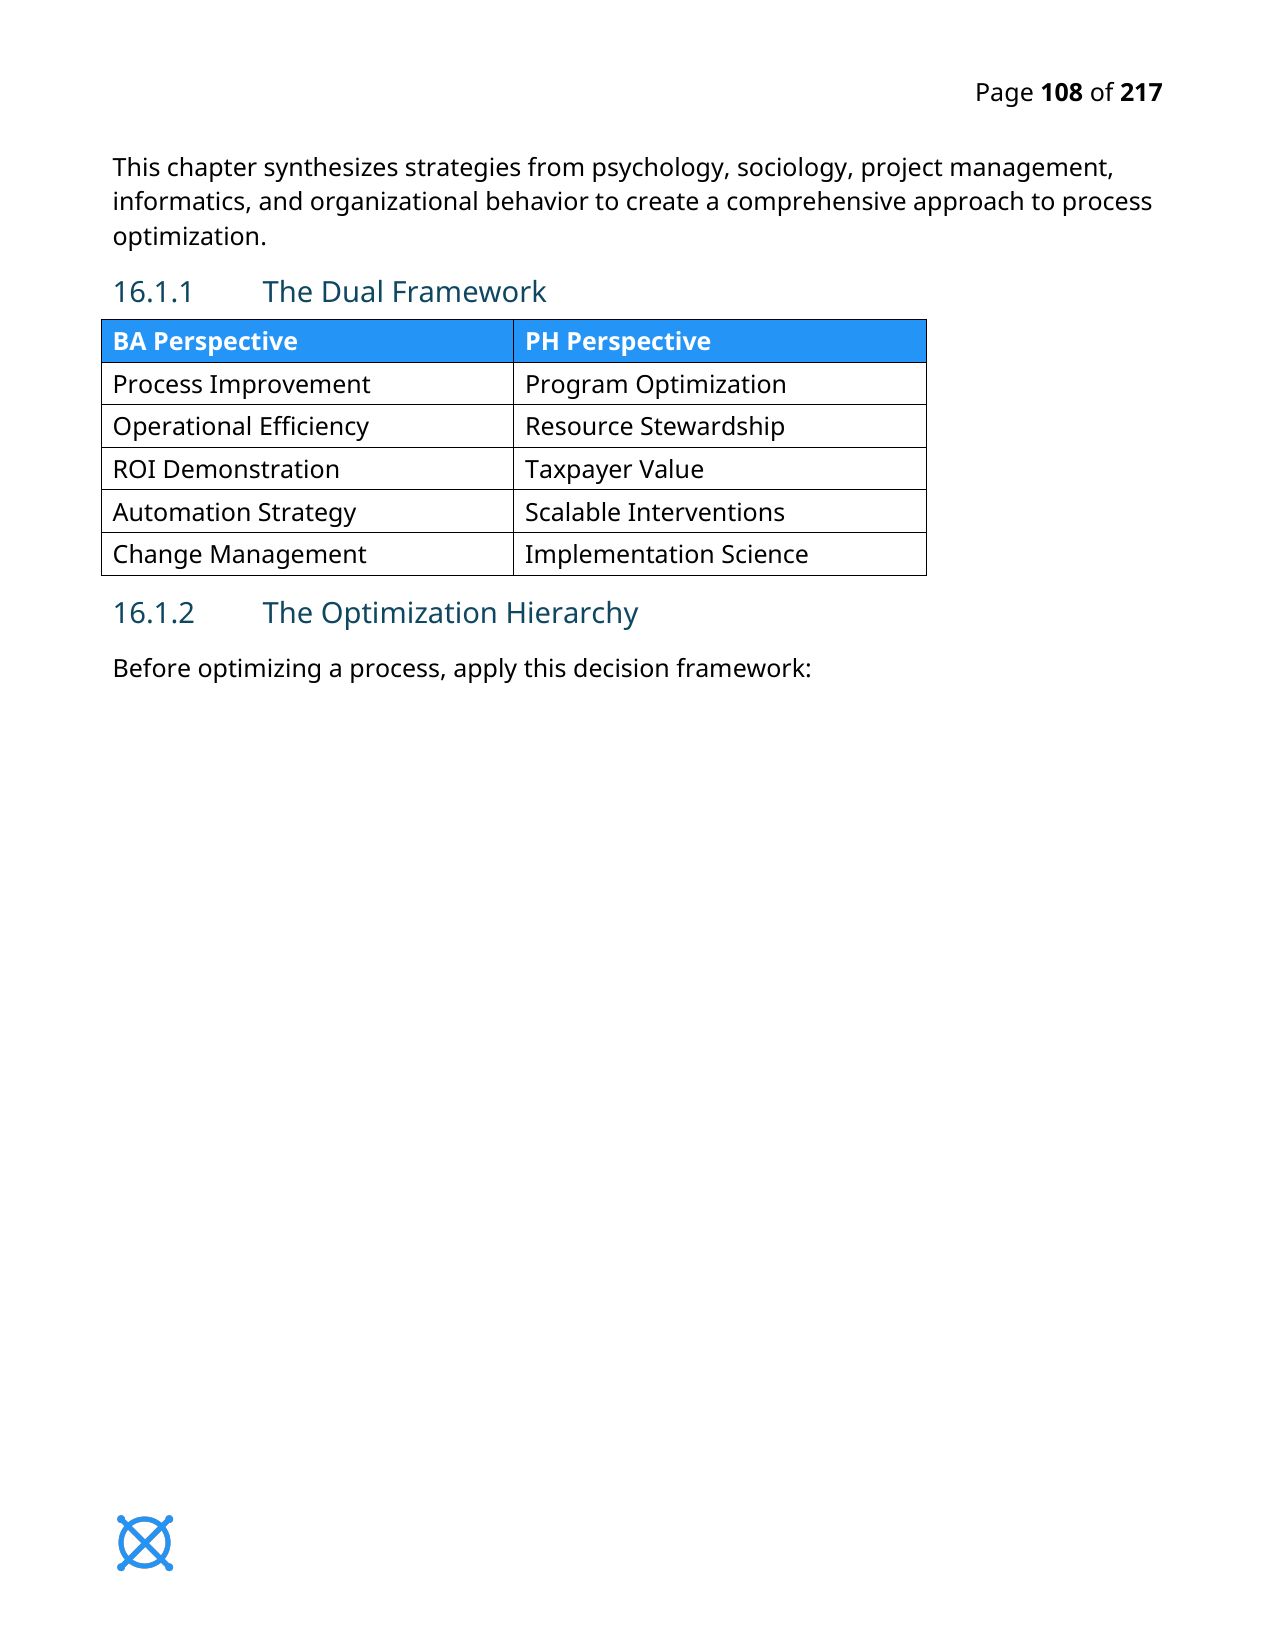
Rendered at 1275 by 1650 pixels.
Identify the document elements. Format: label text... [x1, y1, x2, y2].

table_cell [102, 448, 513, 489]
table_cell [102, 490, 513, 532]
subtitle The Dual Framework [112, 271, 1162, 311]
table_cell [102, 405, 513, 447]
picture [112, 1511, 177, 1575]
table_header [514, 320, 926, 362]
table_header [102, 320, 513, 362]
subtitle The Optimization Hierarchy [112, 592, 1162, 632]
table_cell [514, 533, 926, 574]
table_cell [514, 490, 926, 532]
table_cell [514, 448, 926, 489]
text This chapter synthesizes strategies from psychology, sociology, project management, informatics, and organizational behavior to create a comprehensive approach to process optimization. [112, 150, 1162, 252]
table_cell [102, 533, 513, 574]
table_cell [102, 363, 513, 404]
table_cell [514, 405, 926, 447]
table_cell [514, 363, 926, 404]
text Before optimizing a process, apply this decision framework: [112, 651, 1162, 685]
